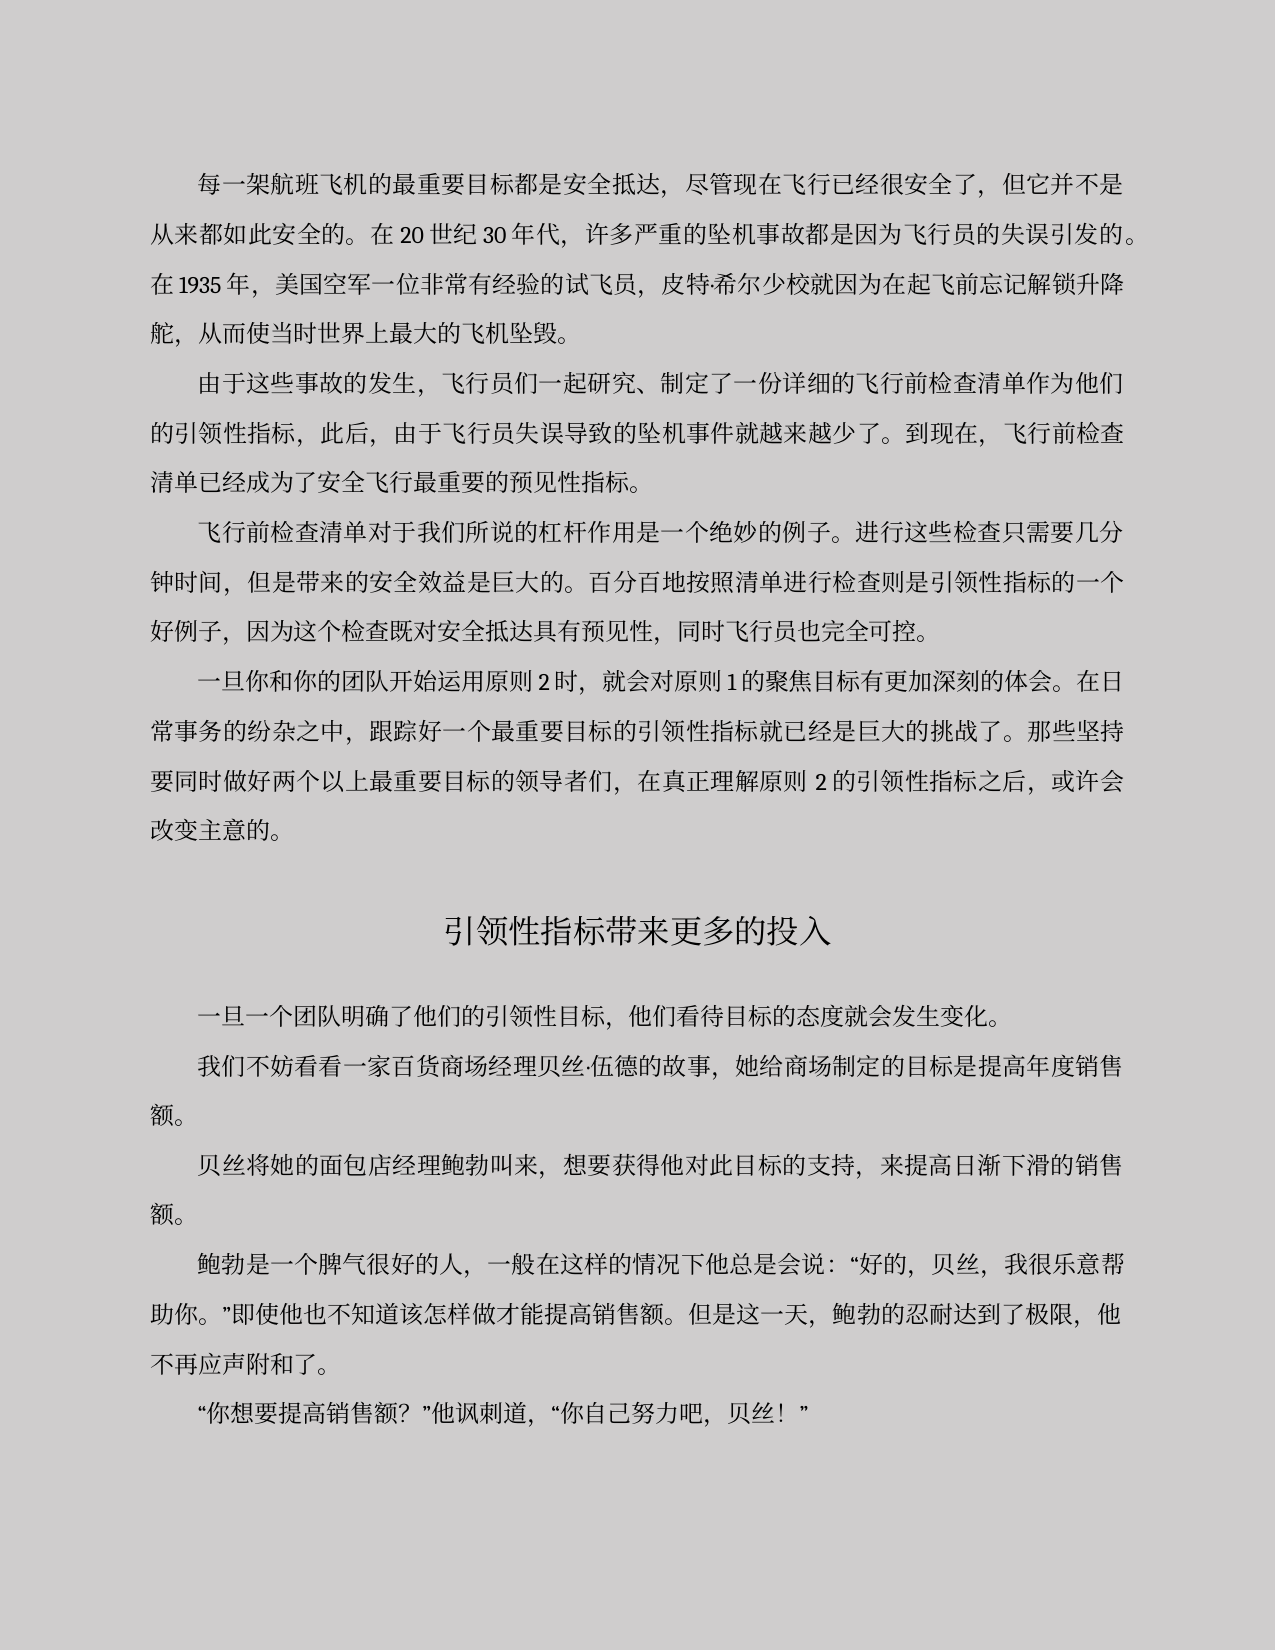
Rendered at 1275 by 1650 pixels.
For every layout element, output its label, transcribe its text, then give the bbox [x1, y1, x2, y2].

text 由于这些事故的发生，飞行员们一起研究、制定了一份详细的飞行前检查清单作为他们的引领性指标，此后，由于飞行员失误导致的坠机事件就越来越少了。到现在，飞行前检查清单已经成为了安全飞行最重要的预见性指标。 [150, 349, 1125, 498]
text 我们不妨看看一家百货商场经理贝丝·伍德的故事，她给商场制定的目标是提高年度销售额。 [150, 1031, 1125, 1131]
text 飞行前检查清单对于我们所说的杠杆作用是一个绝妙的例子。进行这些检查只需要几分钟时间，但是带来的安全效益是巨大的。百分百地按照清单进行检查则是引领性指标的一个好例子，因为这个检查既对安全抵达具有预见性，同时飞行员也完全可控。 [150, 498, 1125, 647]
text 鲍勃是一个脾气很好的人，一般在这样的情况下他总是会说：“好的，贝丝，我很乐意帮助你。”即使他也不知道该怎样做才能提高销售额。但是这一天，鲍勃的忍耐达到了极限，他不再应声附和了。 [150, 1230, 1125, 1379]
text 一旦你和你的团队开始运用原则2时，就会对原则1的聚焦目标有更加深刻的体会。在日常事务的纷杂之中，跟踪好一个最重要目标的引领性指标就已经是巨大的挑战了。那些坚持要同时做好两个以上最重要目标的领导者们，在真正理解原则2的引领性指标之后，或许会改变主意的。 [150, 647, 1125, 846]
text 贝丝将她的面包店经理鲍勃叫来，想要获得他对此目标的支持，来提高日渐下滑的销售额。 [150, 1131, 1125, 1230]
text 一旦一个团队明确了他们的引领性目标，他们看待目标的态度就会发生变化。 [150, 982, 1125, 1031]
text “你想要提高销售额？”他讽刺道，“你自己努力吧，贝丝！” [150, 1379, 1125, 1429]
text 每一架航班飞机的最重要目标都是安全抵达，尽管现在飞行已经很安全了，但它并不是从来都如此安全的。在20世纪30年代，许多严重的坠机事故都是因为飞行员的失误引发的。在1935年，美国空军一位非常有经验的试飞员，皮特·希尔少校就因为在起飞前忘记解锁升降舵，从而使当时世界上最大的飞机坠毁。 [150, 150, 1125, 349]
text 引领性指标带来更多的投入 [150, 899, 1125, 952]
